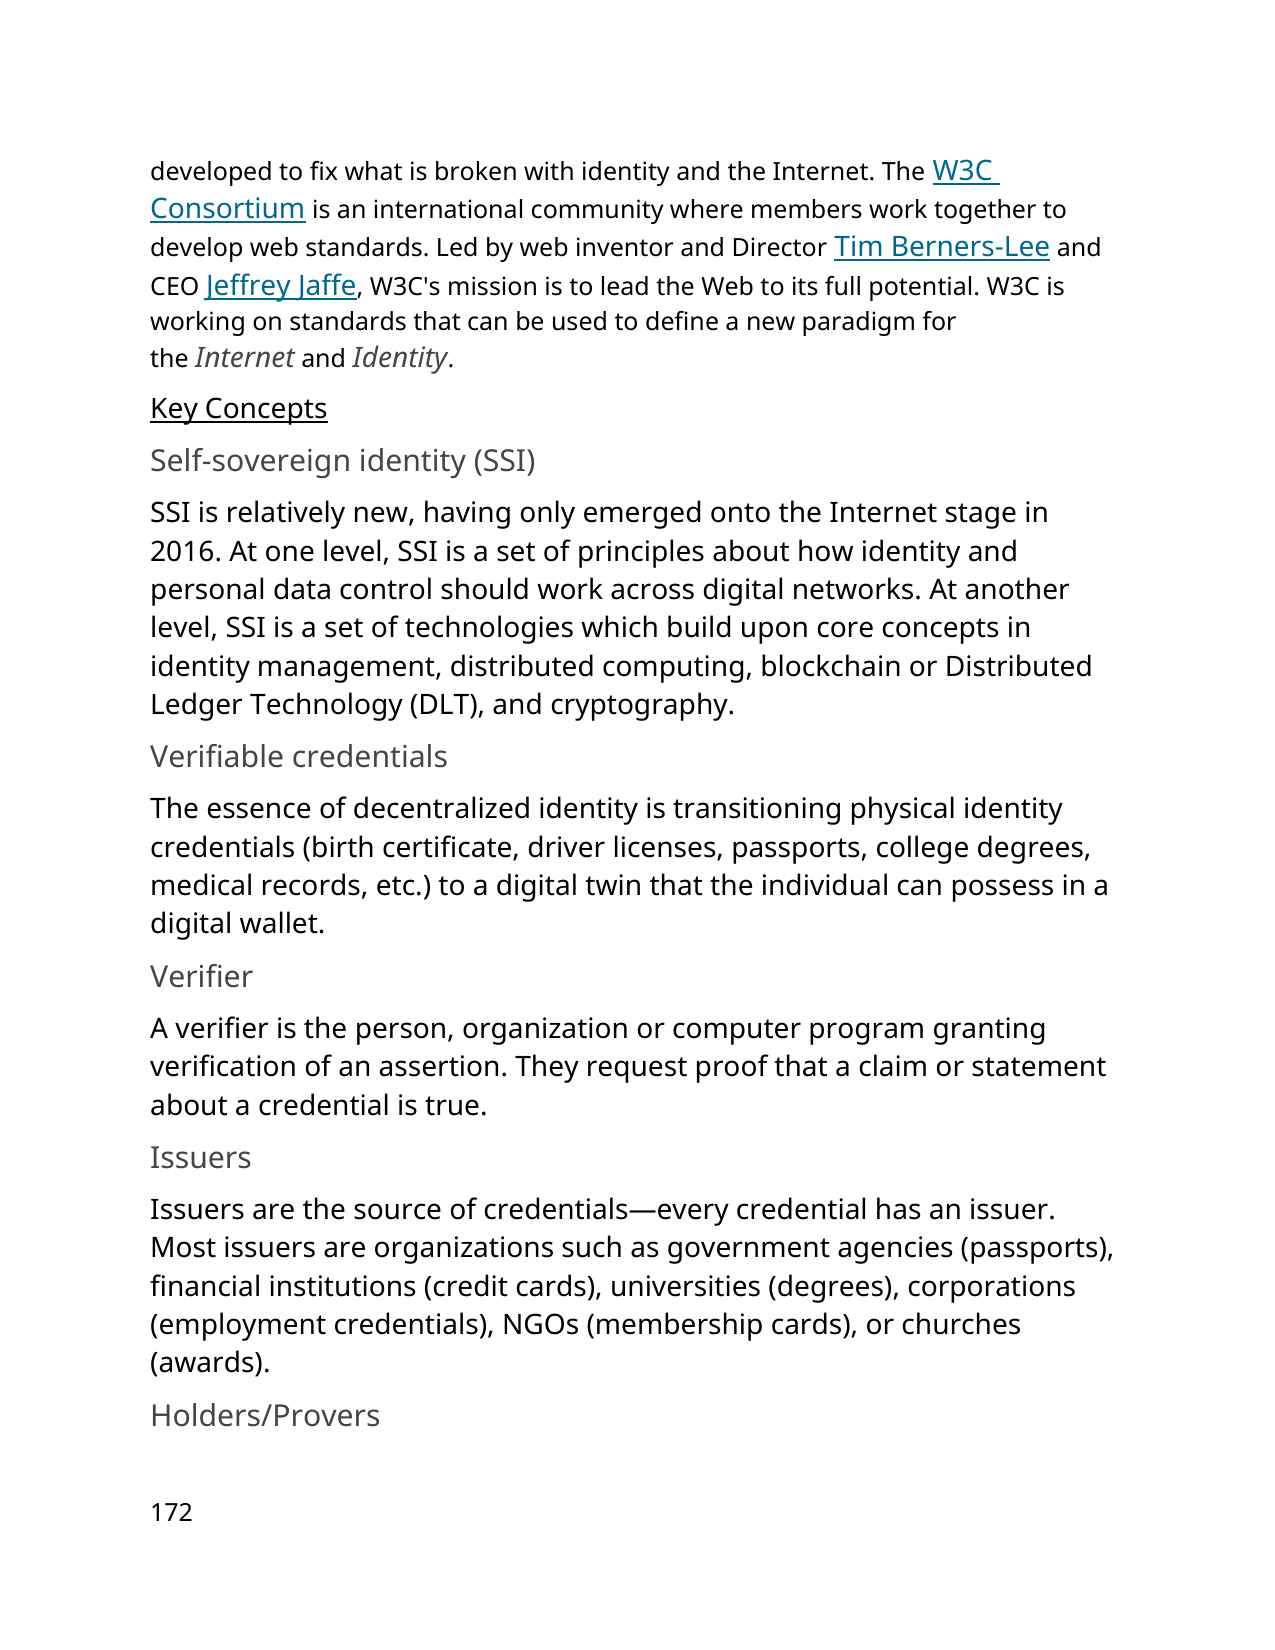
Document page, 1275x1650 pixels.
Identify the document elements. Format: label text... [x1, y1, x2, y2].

text Issuers [150, 1136, 1125, 1177]
text Self-sovereign identity (SSI) [150, 439, 1125, 480]
text Verifiable credentials [150, 735, 1125, 776]
text Verifier [150, 955, 1125, 996]
text A verifier is the person, organization or computer program granting verification of an assertion. They request proof that a claim or statement about a credential is true. [150, 1008, 1125, 1123]
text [150, 150, 1125, 376]
text Issuers are the source of credentials—every credential has an issuer. Most issuers are organizations such as government agencies (passports), financial institutions (credit cards), universities (degrees), corporations (employment credentials), NGOs (membership cards), or churches (awards). [150, 1189, 1125, 1381]
text SSI is relatively new, having only emerged onto the Internet stage in 2016. At one level, SSI is a set of principles about how identity and personal data control should work across digital networks. At another level, SSI is a set of technologies which build upon core concepts in identity management, distributed computing, blockchain or Distributed Ledger Technology (DLT), and cryptography. [150, 493, 1125, 723]
subtitle Key Concepts [150, 388, 1125, 427]
text Holders/Provers [150, 1394, 1125, 1435]
text The essence of decentralized identity is transitioning physical identity credentials (birth certificate, driver licenses, passports, college degrees, medical records, etc.) to a digital twin that the individual can possess in a digital wallet. [150, 789, 1125, 942]
